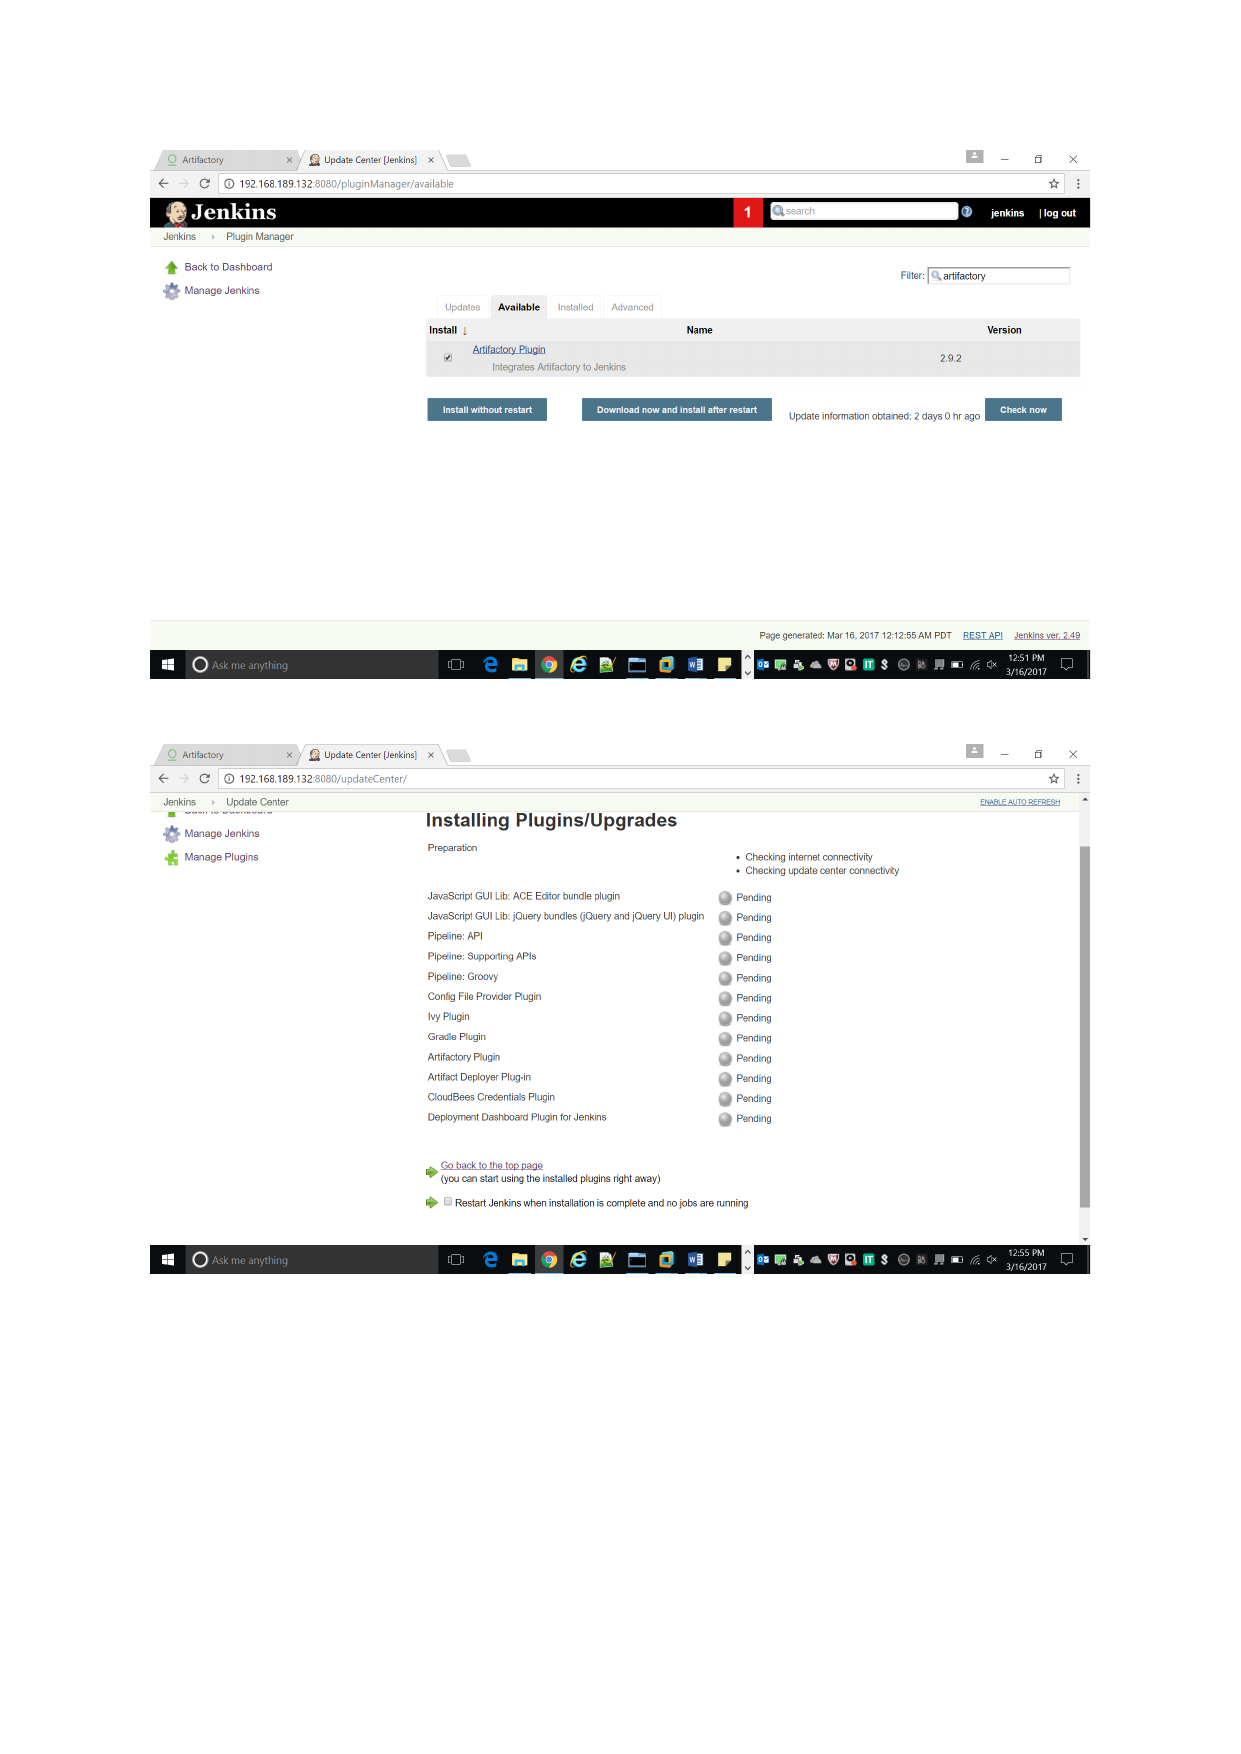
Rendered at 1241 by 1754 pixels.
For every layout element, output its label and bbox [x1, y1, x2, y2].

picture [150, 150, 1091, 679]
picture [150, 744, 1091, 1274]
